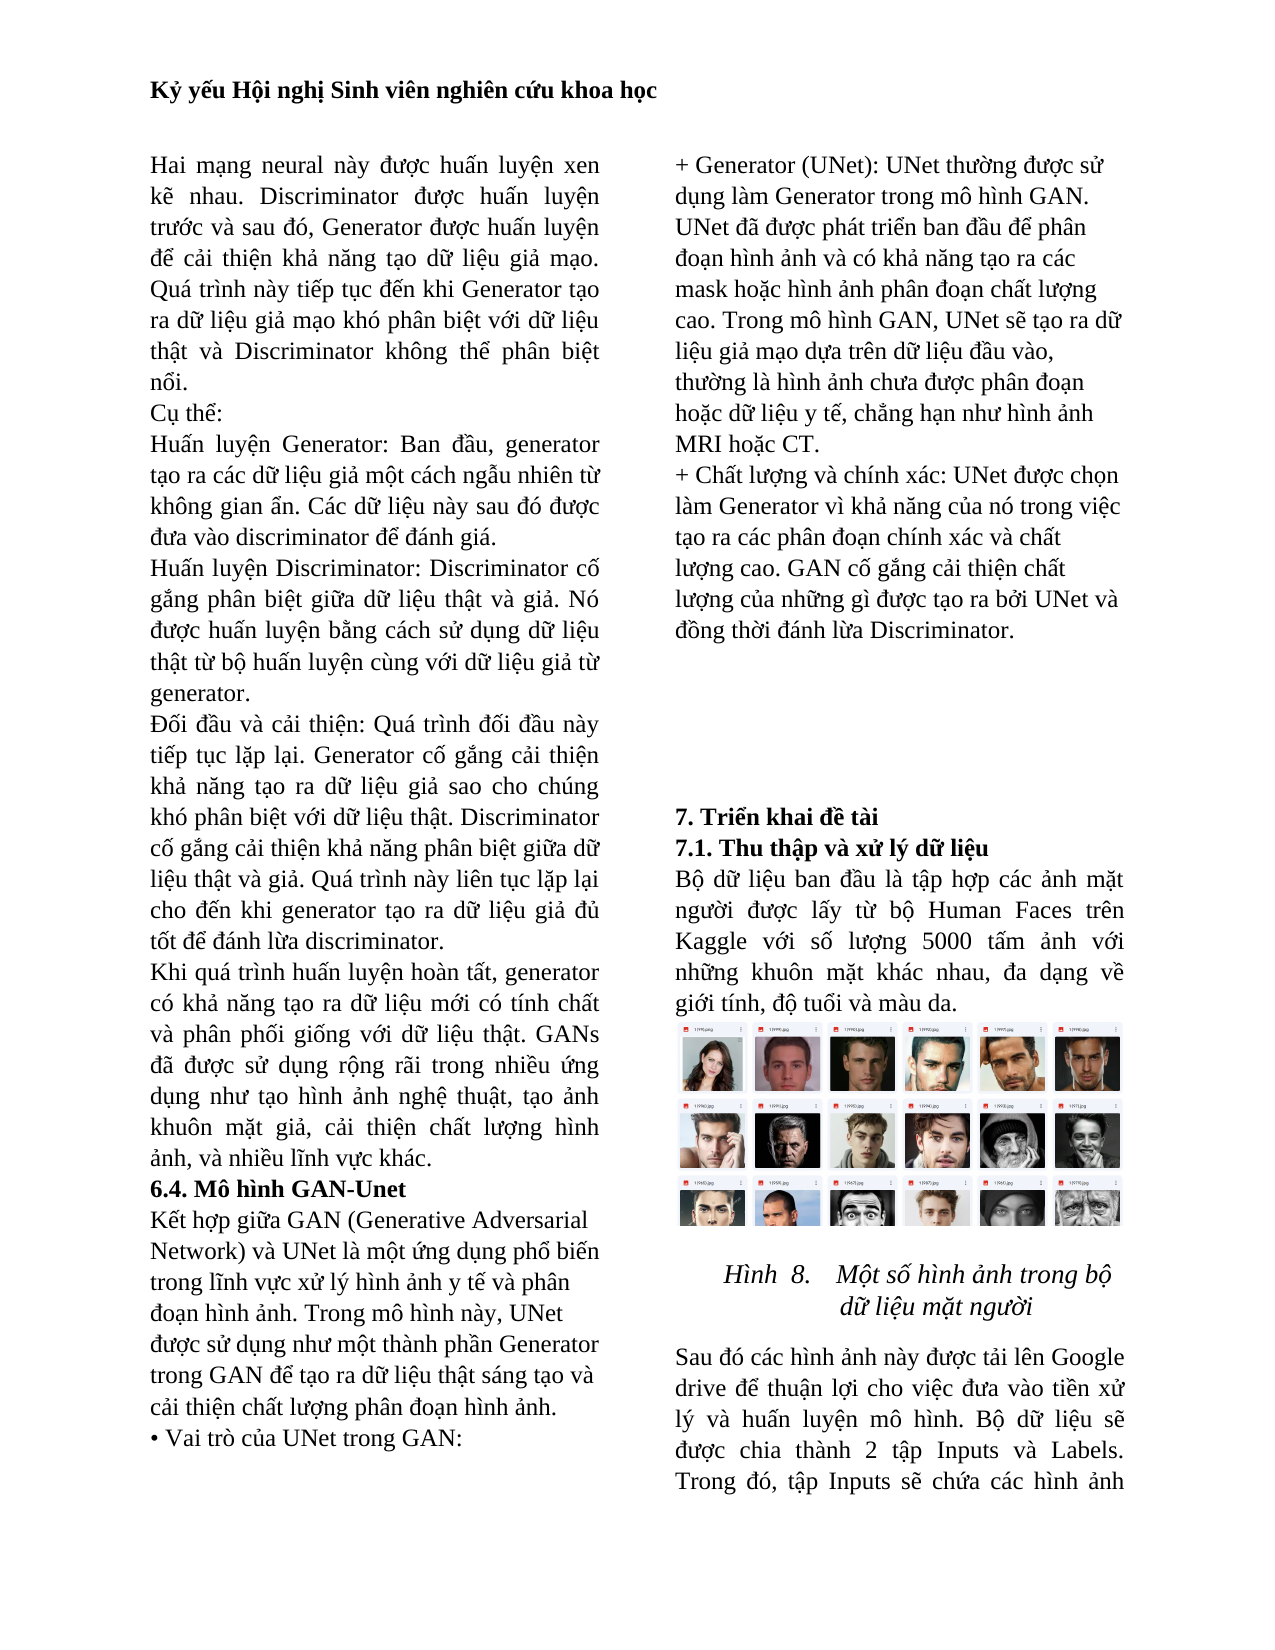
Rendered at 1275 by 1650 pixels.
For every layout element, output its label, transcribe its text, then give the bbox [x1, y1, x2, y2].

text 6.4. Mô hình GAN-Unet [150, 1174, 600, 1203]
text + Chất lượng và chính xác: UNet được chọn làm Generator vì khả năng của nó trong việc tạo ra các phân đoạn chính xác và chất lượng cao. GAN cố gắng cải thiện chất lượng của những gì được tạo ra bởi UNet và đồng thời đánh lừa Discriminator. [675, 460, 1125, 644]
text Huấn luyện Discriminator: Discriminator cố gắng phân biệt giữa dữ liệu thật và giả. Nó được huấn luyện bằng cách sử dụng dữ liệu thật từ bộ huấn luyện cùng với dữ liệu giả từ generator. [150, 553, 600, 706]
text + Generator (UNet): UNet thường được sử dụng làm Generator trong mô hình GAN. UNet đã được phát triển ban đầu để phân đoạn hình ảnh và có khả năng tạo ra các mask hoặc hình ảnh phân đoạn chất lượng cao. Trong mô hình GAN, UNet sẽ tạo ra dữ liệu giả mạo dựa trên dữ liệu đầu vào, thường là hình ảnh chưa được phân đoạn hoặc dữ liệu y tế, chẳng hạn như hình ảnh MRI hoặc CT. [675, 150, 1125, 458]
title Một số hình ảnh trong bộ dữ liệu mặt người [712, 1259, 1125, 1321]
text Cụ thể: [150, 398, 600, 427]
text Bộ dữ liệu ban đầu là tập hợp các ảnh mặt người được lấy từ bộ Human Faces trên Kaggle với số lượng 5000 tấm ảnh với những khuôn mặt khác nhau, đa dạng về giới tính, độ tuổi và màu da. [675, 864, 1125, 1017]
text Đối đầu và cải thiện: Quá trình đối đầu này tiếp tục lặp lại. Generator cố gắng cải thiện khả năng tạo ra dữ liệu giả sao cho chúng khó phân biệt với dữ liệu thật. Discriminator cố gắng cải thiện khả năng phân biệt giữa dữ liệu thật và giả. Quá trình này liên tục lặp lại cho đến khi generator tạo ra dữ liệu giả đủ tốt để đánh lừa discriminator. [150, 709, 600, 955]
text 7. Triển khai đề tài [675, 802, 1125, 831]
text Khi quá trình huấn luyện hoàn tất, generator có khả năng tạo ra dữ liệu mới có tính chất và phân phối giống với dữ liệu thật. GANs đã được sử dụng rộng rãi trong nhiều ứng dụng như tạo hình ảnh nghệ thuật, tạo ảnh khuôn mặt giả, cải thiện chất lượng hình ảnh, và nhiều lĩnh vực khác. [150, 957, 600, 1172]
text 7.1. Thu thập và xử lý dữ liệu [675, 833, 1125, 862]
text Huấn luyện Generator: Ban đầu, generator tạo ra các dữ liệu giả một cách ngẫu nhiên từ không gian ẩn. Các dữ liệu này sau đó được đưa vào discriminator để đánh giá. [150, 429, 600, 551]
text • Vai trò của UNet trong GAN: [150, 1423, 600, 1451]
text Kết hợp giữa GAN (Generative Adversarial Network) và UNet là một ứng dụng phổ biến trong lĩnh vực xử lý hình ảnh y tế và phân đoạn hình ảnh. Trong mô hình này, UNet được sử dụng như một thành phần Generator trong GAN để tạo ra dữ liệu thật sáng tạo và cải thiện chất lượng phân đoạn hình ảnh. [150, 1205, 600, 1420]
text Hai mạng neural này được huấn luyện xen kẽ nhau. Discriminator được huấn luyện trước và sau đó, Generator được huấn luyện để cải thiện khả năng tạo dữ liệu giả mạo. Quá trình này tiếp tục đến khi Generator tạo ra dữ liệu giả mạo khó phân biệt với dữ liệu thật và Discriminator không thể phân biệt nổi. [150, 150, 600, 396]
picture [675, 1019, 1125, 1226]
